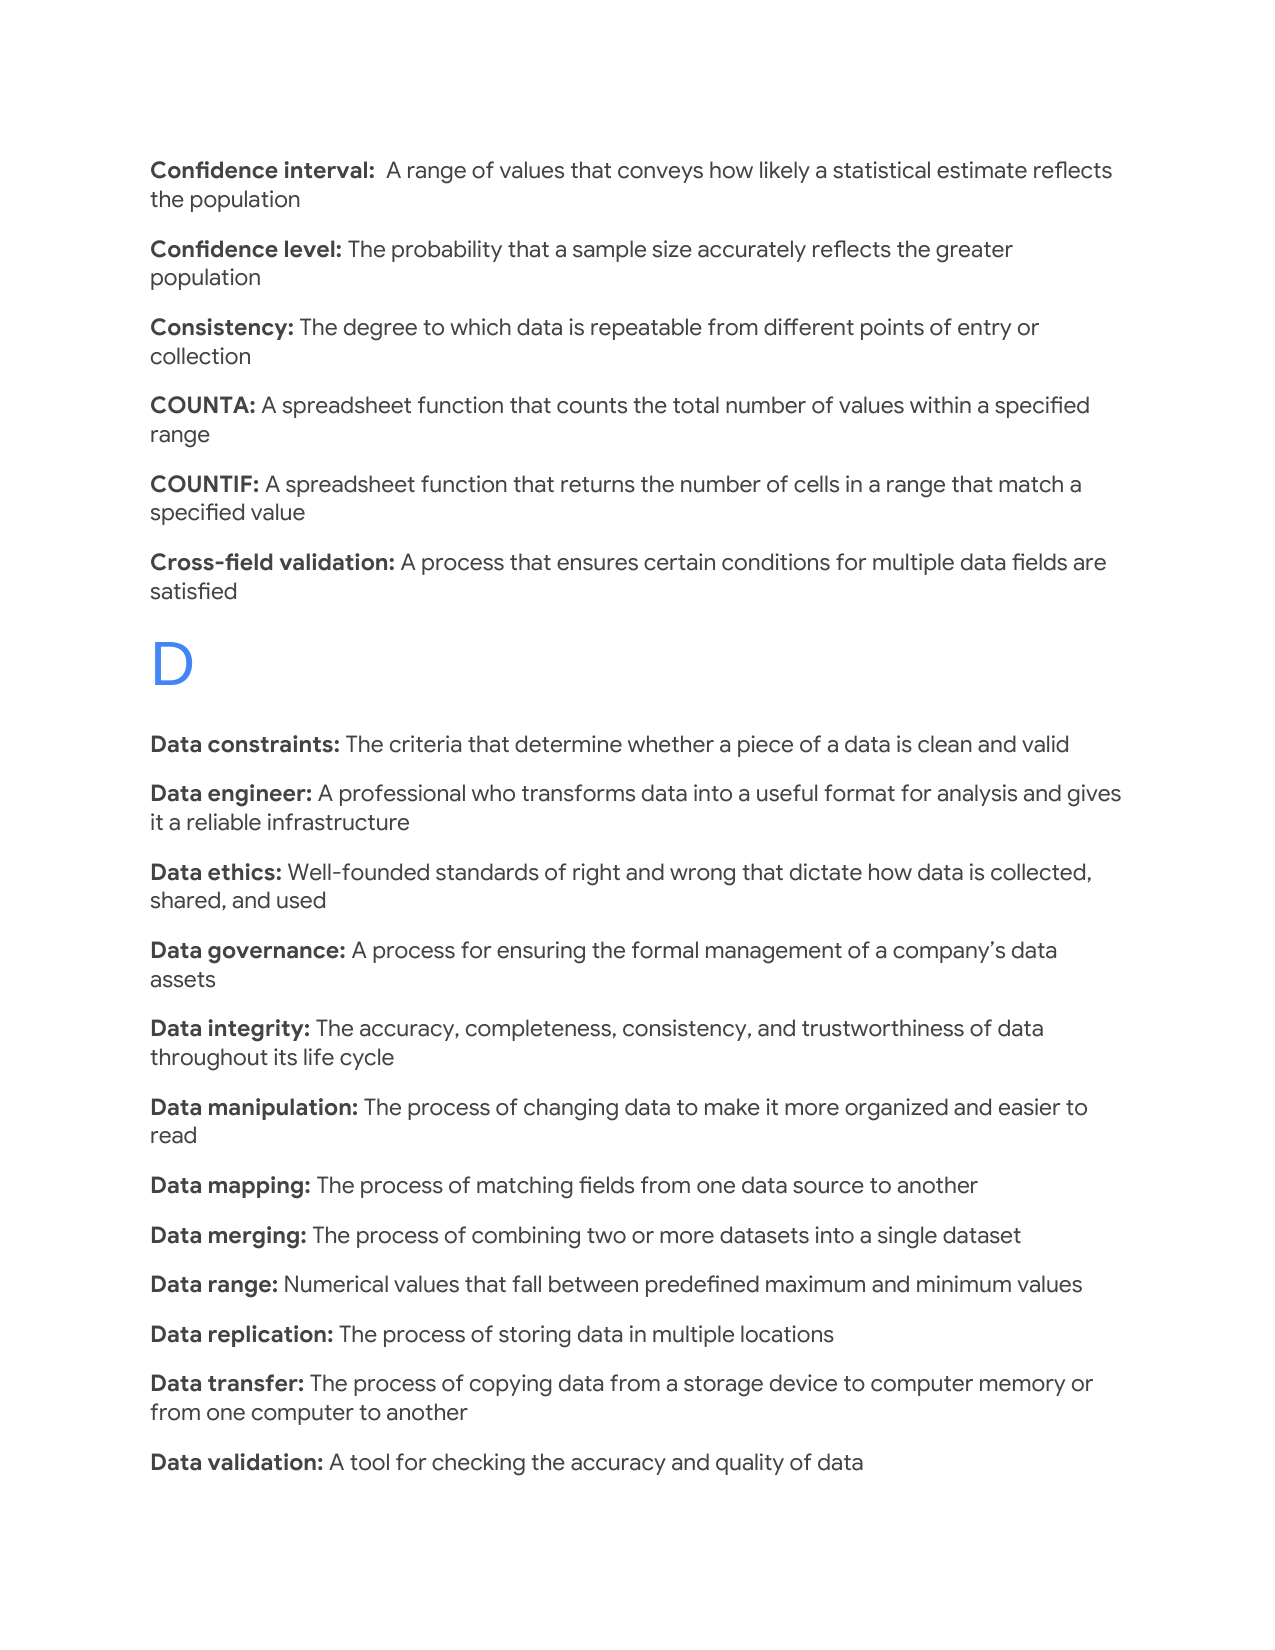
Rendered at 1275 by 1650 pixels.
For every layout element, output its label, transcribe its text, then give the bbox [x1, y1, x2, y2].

text Cross-field validation: A process that ensures certain conditions for multiple data fields are satisfied [150, 548, 1125, 606]
text COUNTA: A spreadsheet function that counts the total number of values within a specified range [150, 392, 1125, 449]
text D [150, 627, 1125, 698]
text Data manipulation: The process of changing data to make it more organized and easier to read [150, 1093, 1125, 1150]
text Data transfer: The process of copying data from a storage device to computer memory or from one computer to another [150, 1369, 1125, 1427]
text Data ethics: Well-founded standards of right and wrong that dictate how data is collected, shared, and used [150, 858, 1125, 915]
text Confidence interval: A range of values that conveys how likely a statistical estimate reflects the population [150, 157, 1125, 214]
text Data engineer: A professional who transforms data into a useful format for analysis and gives it a reliable infrastructure [150, 779, 1125, 837]
text Data governance: A process for ensuring the formal management of a company’s data assets [150, 936, 1125, 994]
text Data merging: The process of combining two or more datasets into a single dataset [150, 1221, 1125, 1249]
text Data integrity: The accuracy, completeness, consistency, and trustworthiness of data throughout its life cycle [150, 1014, 1125, 1072]
text Consistency: The degree to which data is repeatable from different points of entry or collection [150, 313, 1125, 371]
text COUNTIF: A spreadsheet function that returns the number of cells in a range that match a specified value [150, 470, 1125, 527]
text Confidence level: The probability that a sample size accurately reflects the greater population [150, 235, 1125, 292]
text Data range: Numerical values that fall between predefined maximum and minimum values [150, 1270, 1125, 1299]
text Data mapping: The process of matching fields from one data source to another [150, 1171, 1125, 1200]
text Data validation: A tool for checking the accuracy and quality of data [150, 1448, 1125, 1477]
text Data replication: The process of storing data in multiple locations [150, 1320, 1125, 1349]
text Data constraints: The criteria that determine whether a piece of a data is clean and valid [150, 730, 1125, 759]
